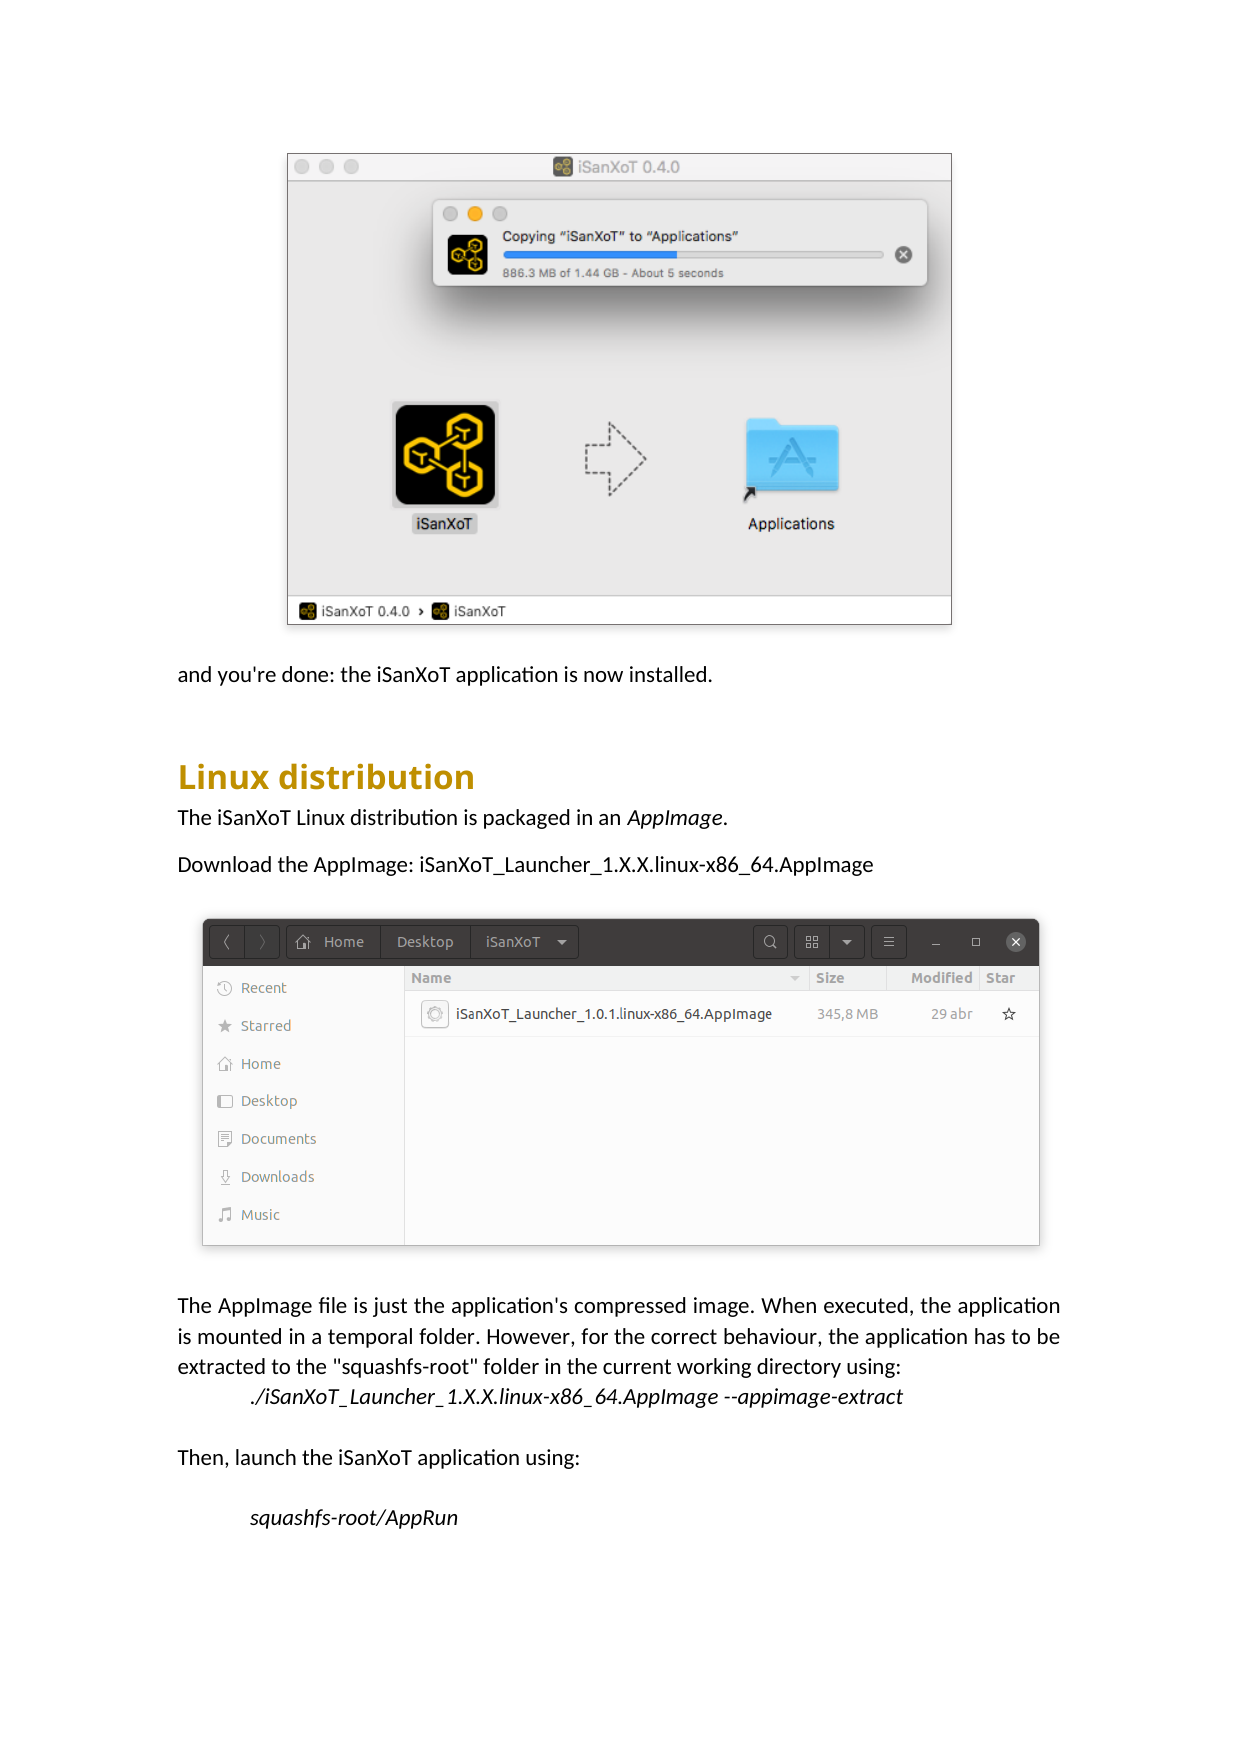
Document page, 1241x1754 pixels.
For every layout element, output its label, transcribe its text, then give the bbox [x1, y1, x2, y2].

picture [177, 896, 1063, 1273]
list ./iSanXoT_Launcher_1.X.X.linux-x86_64.AppImage --appimage-extract [177, 1382, 1063, 1410]
text Download the AppImage: iSanXoT_Launcher_1.X.X.linux-x86_64.AppImage [177, 850, 1063, 878]
text and you're done: the iSanXoT application is now installed. [177, 660, 1063, 688]
subtitle Linux distribution [177, 754, 1063, 799]
text The iSanXoT Linux distribution is packaged in an AppImage. [177, 803, 1063, 831]
list squashfs-root/AppRun [177, 1503, 1063, 1531]
picture [288, 154, 951, 624]
list Then, launch the iSanXoT application using: [177, 1443, 1063, 1471]
list The AppImage file is just the application's compressed image. When executed, the application is mounted in a temporal folder. However, for the correct behaviour, the application has to be extracted to the "squashfs-root" folder in the current working directory using: [177, 1292, 1063, 1380]
